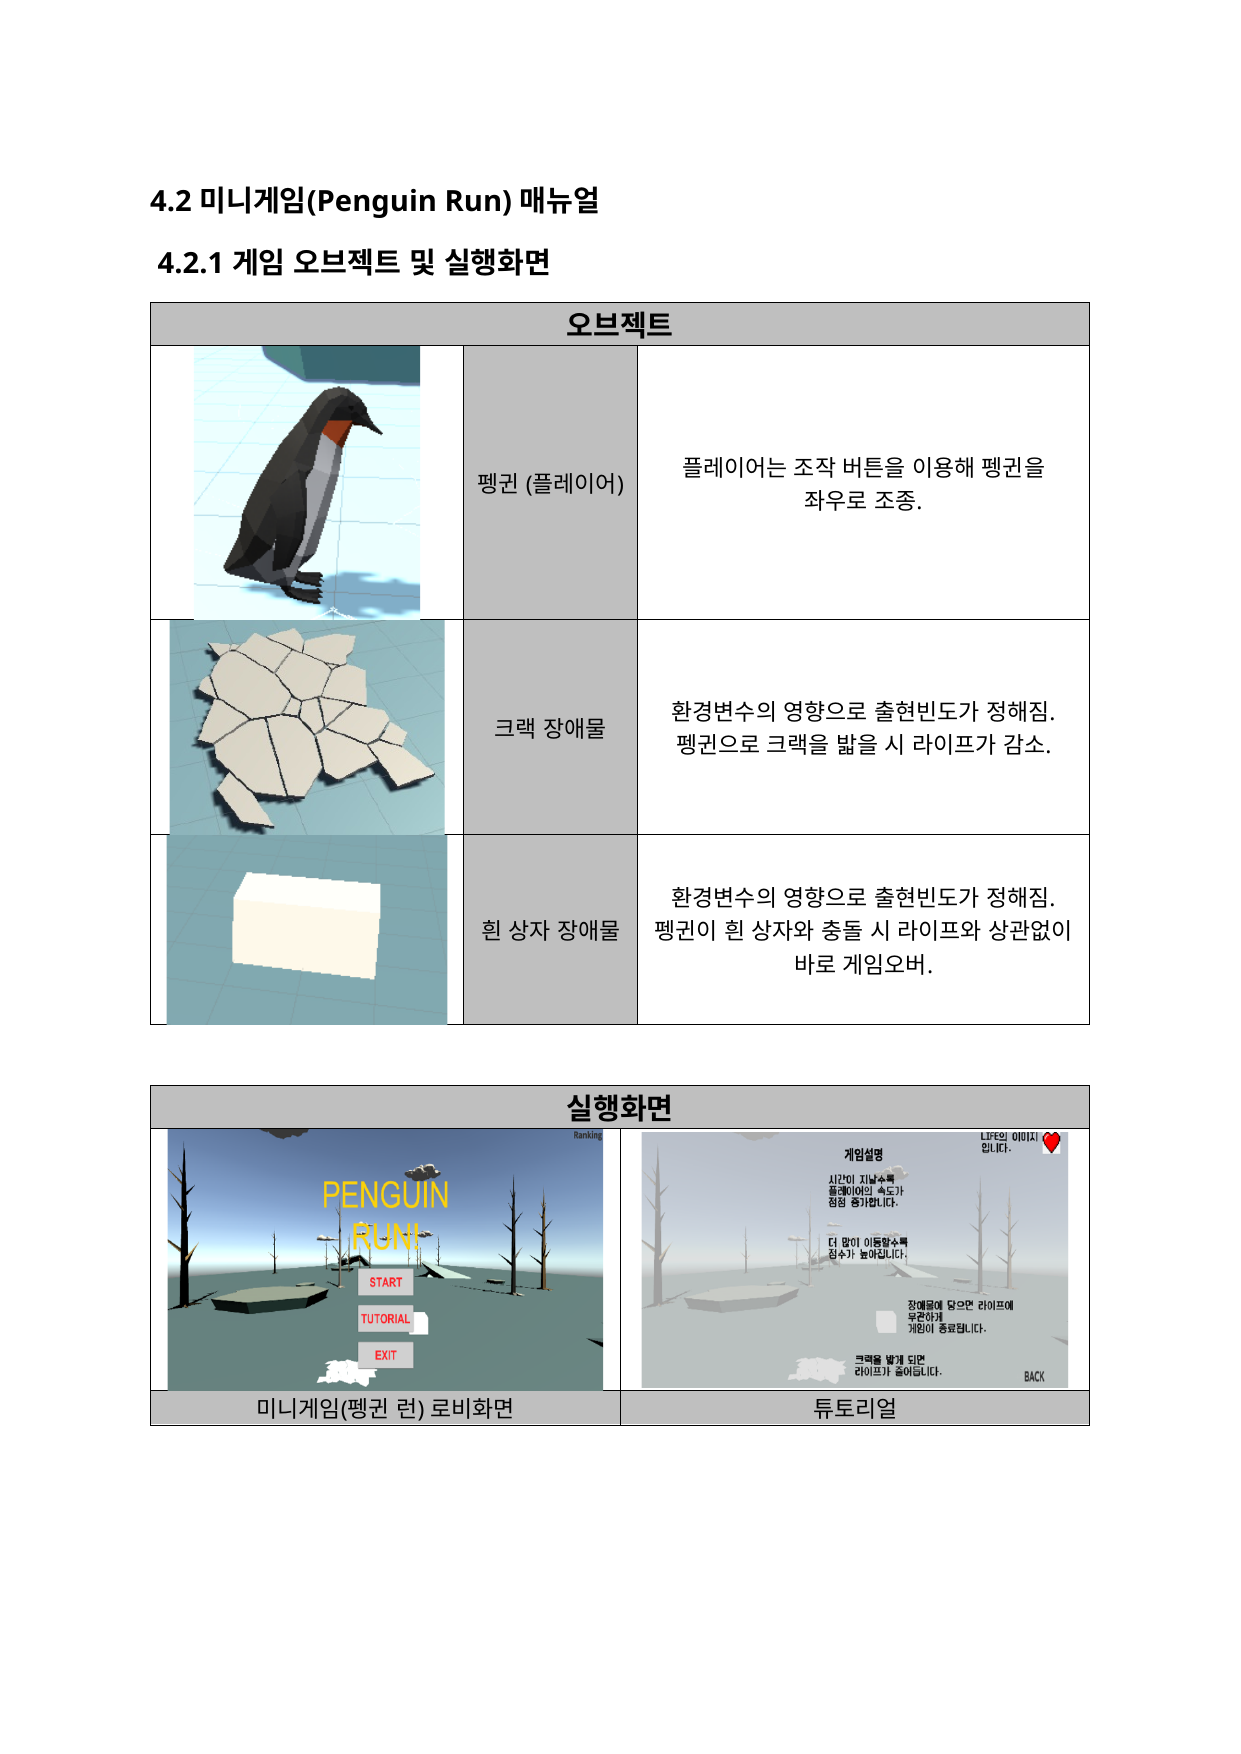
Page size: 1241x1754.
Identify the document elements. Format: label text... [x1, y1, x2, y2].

table_cell [421, 346, 463, 619]
table_cell [621, 1129, 1089, 1390]
table_cell [151, 835, 166, 1024]
table_cell 크랙 장애물 [464, 620, 637, 834]
table_cell 튜토리얼 [621, 1391, 1089, 1424]
table_cell [448, 835, 463, 1024]
table_cell 환경변수의 영향으로 출현빈도가 정해짐. 펭귄이 흰 상자와 충돌 시 라이프와 상관없이 바로 게임오버. [638, 835, 1089, 1024]
table_cell [445, 620, 463, 834]
table_cell 미니게임(펭귄 런) 로비화면 [151, 1391, 620, 1424]
table_cell [151, 1129, 167, 1390]
table_cell [604, 1129, 620, 1390]
picture [167, 1129, 604, 1391]
table_cell [151, 346, 193, 619]
text 4.2.1 게임 오브젝트 및 실행화면 [150, 239, 1090, 282]
table_header 실행화면 [151, 1086, 1089, 1128]
table_cell [151, 620, 169, 834]
text 4.2 미니게임(Penguin Run) 매뉴얼 [150, 177, 1090, 219]
table_cell 환경변수의 영향으로 출현빈도가 정해짐. 펭귄으로 크랙을 밟을 시 라이프가 감소. [638, 620, 1089, 834]
table_header 오브젝트 [151, 303, 1089, 345]
table_cell 플레이어는 조작 버튼을 이용해 펭귄을 좌우로 조종. [638, 346, 1089, 619]
picture [641, 1132, 1069, 1388]
table_cell 펭귄 (플레이어) [464, 346, 637, 619]
table_cell 흰 상자 장애물 [464, 835, 637, 1024]
picture [166, 346, 448, 1025]
